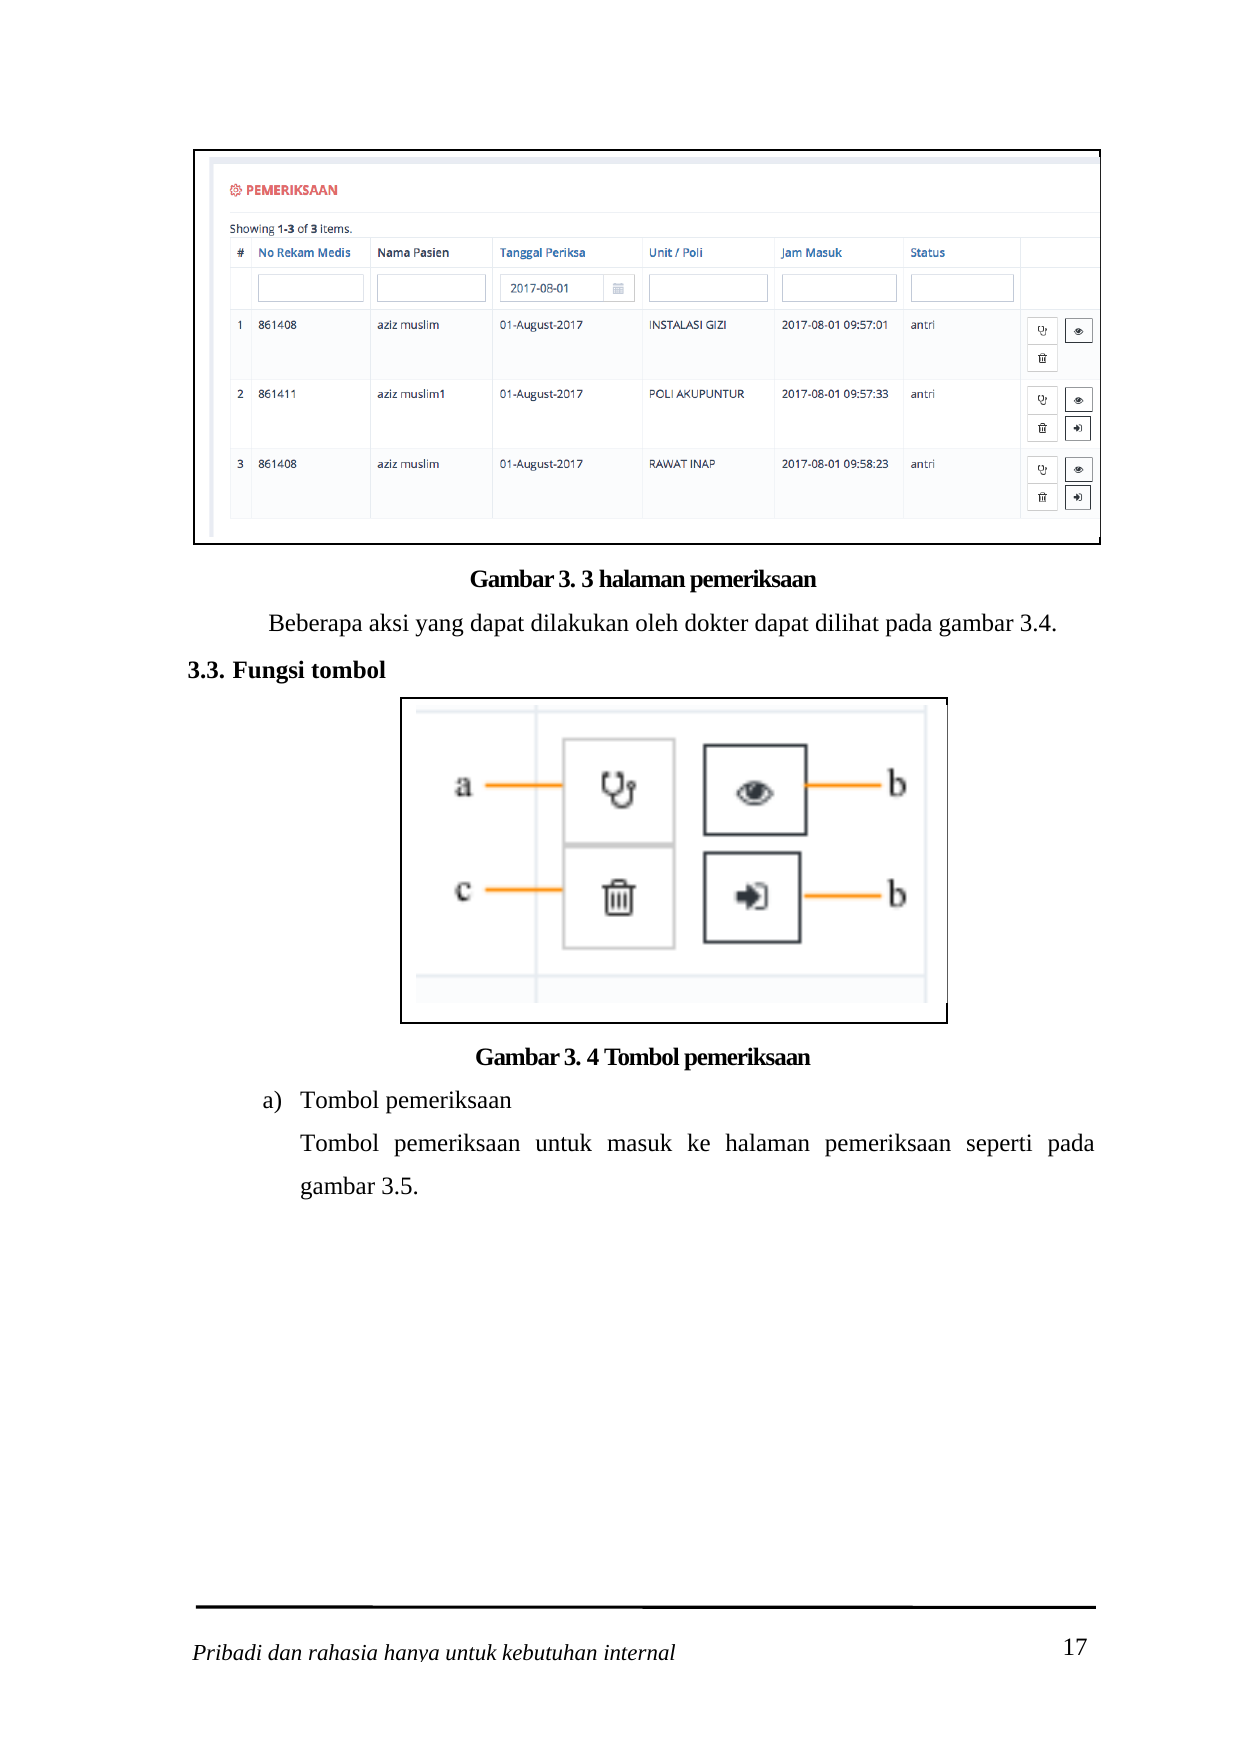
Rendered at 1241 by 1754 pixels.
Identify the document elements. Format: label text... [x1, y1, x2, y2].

picture [416, 705, 948, 1003]
list Tombol pemeriksaan untuk masuk ke halaman pemeriksaan seperti pada gambar 3.5. [300, 1128, 1096, 1200]
picture [209, 157, 1100, 537]
text Beberapa aksi yang dapat dilakukan oleh dokter dapat dilihat pada gambar 3.4. [268, 608, 1096, 636]
subtitle Fungsi tombol [187, 655, 1096, 684]
list Tombol pemeriksaan [262, 1085, 1096, 1114]
